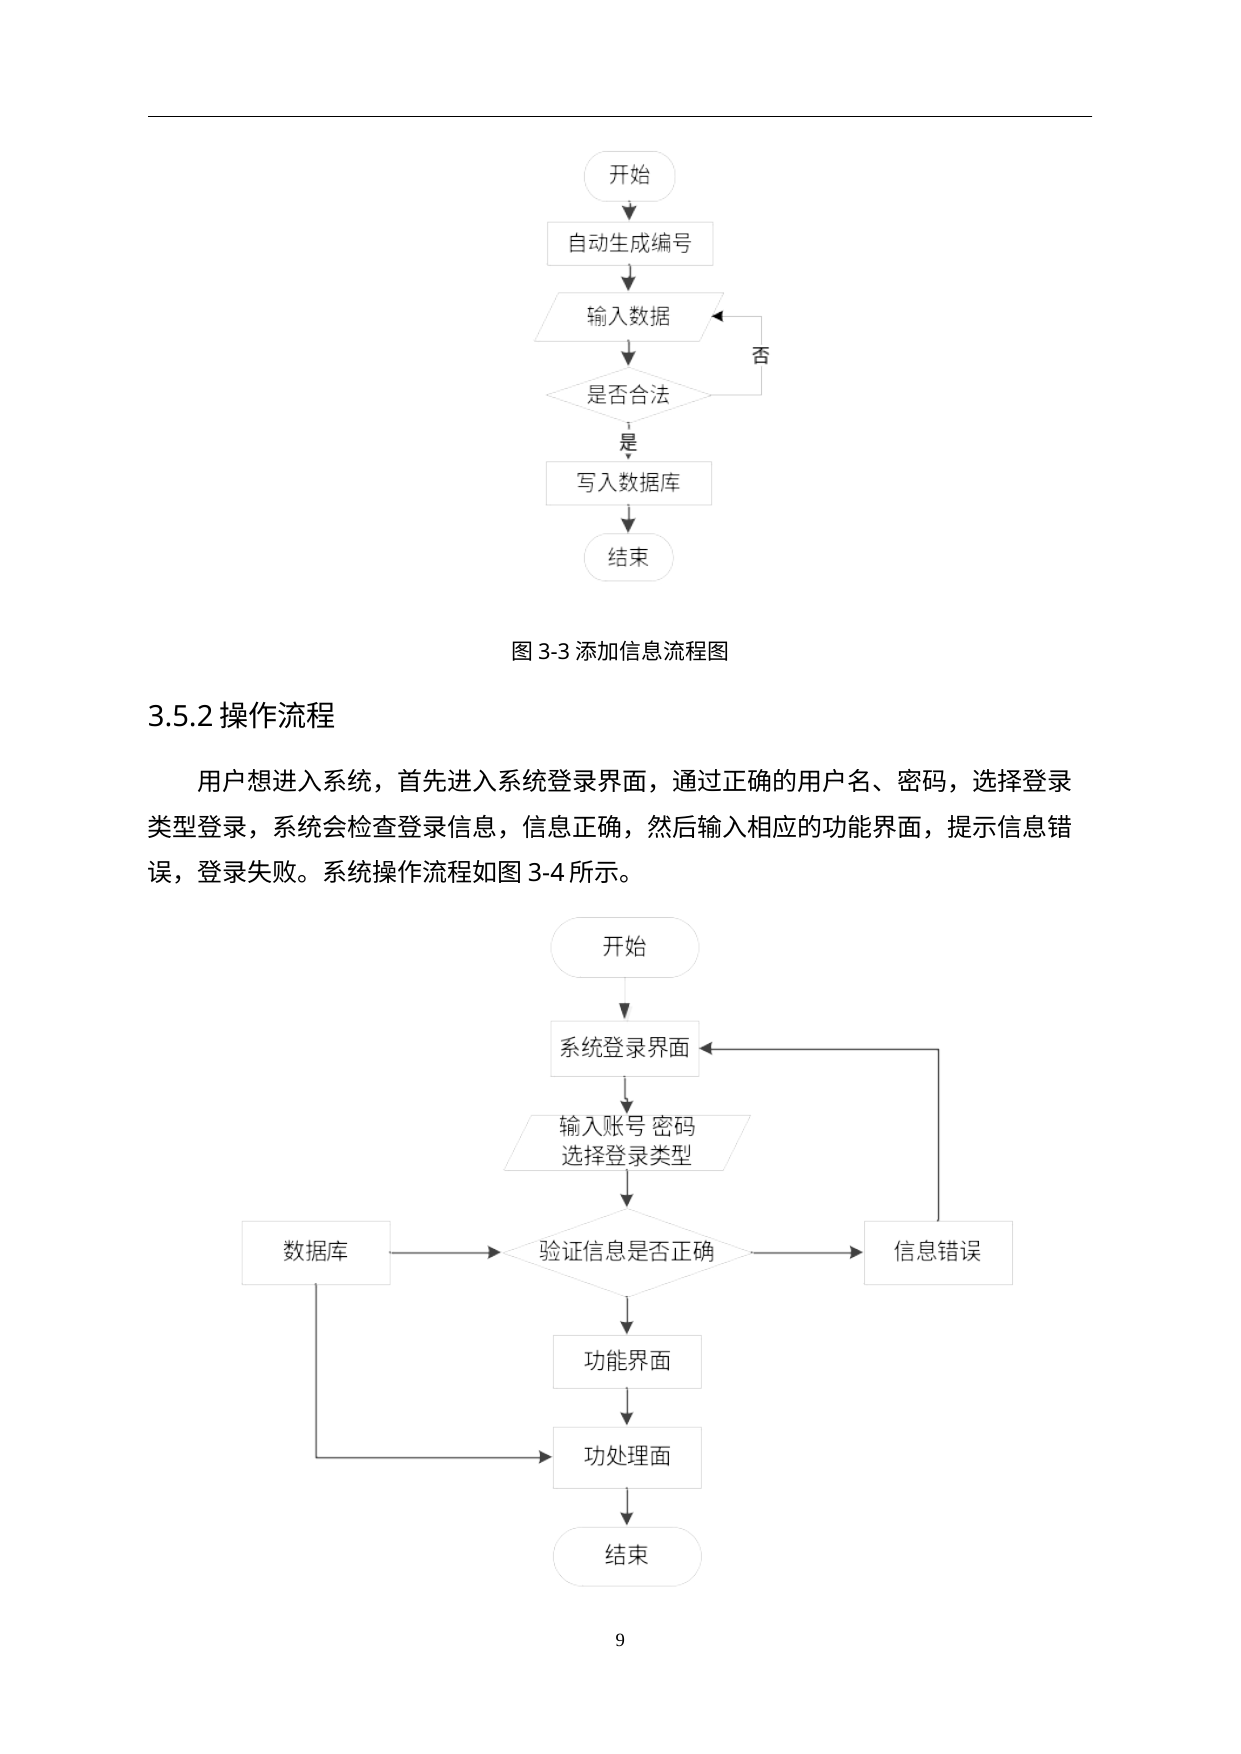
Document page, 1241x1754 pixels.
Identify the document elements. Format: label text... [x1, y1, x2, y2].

text 用户想进入系统，首先进入系统登录界面，通过正确的用户名、密码，选择登录类型登录，系统会检查登录信息，信息正确，然后输入相应的功能界面，提示信息错误，登录失败。系统操作流程如图3-4所示。 [148, 762, 1092, 888]
subtitle 3.5.2操作流程 [148, 693, 1092, 734]
text 图3-3 添加信息流程图 [148, 634, 1092, 666]
